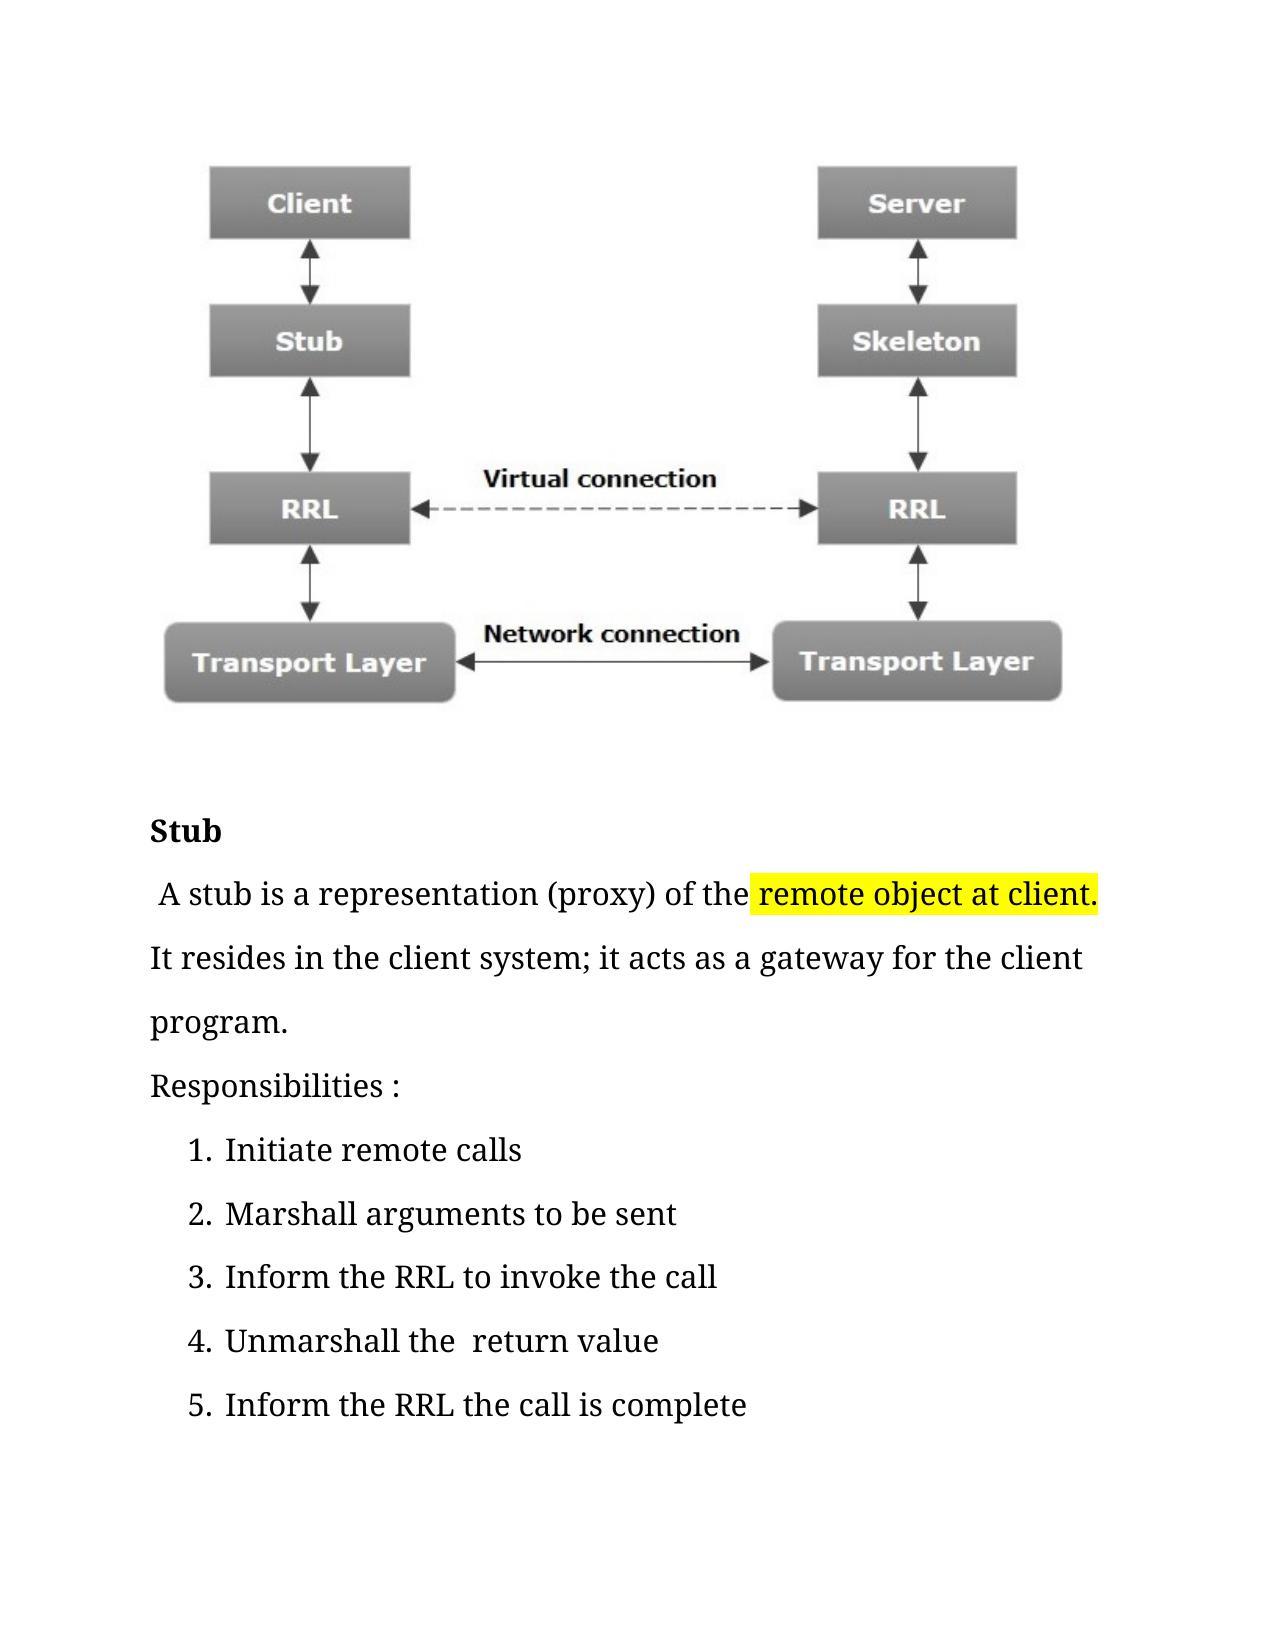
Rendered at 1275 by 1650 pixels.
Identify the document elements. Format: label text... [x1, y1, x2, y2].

list Marshall arguments to be sent [187, 1192, 1125, 1234]
list Unmarshall the return value [187, 1319, 1125, 1362]
text A stub is a representation (proxy) of the remote object at client. It resides in the client system; it acts as a gateway for the client program. [150, 872, 1125, 1043]
picture [150, 150, 1088, 724]
text Responsibilities : [150, 1064, 1125, 1107]
list Inform the RRL to invoke the call [187, 1256, 1125, 1298]
list Initiate remote calls [187, 1128, 1125, 1170]
list Inform the RRL the call is complete [187, 1383, 1125, 1426]
text Stub [150, 808, 1125, 851]
